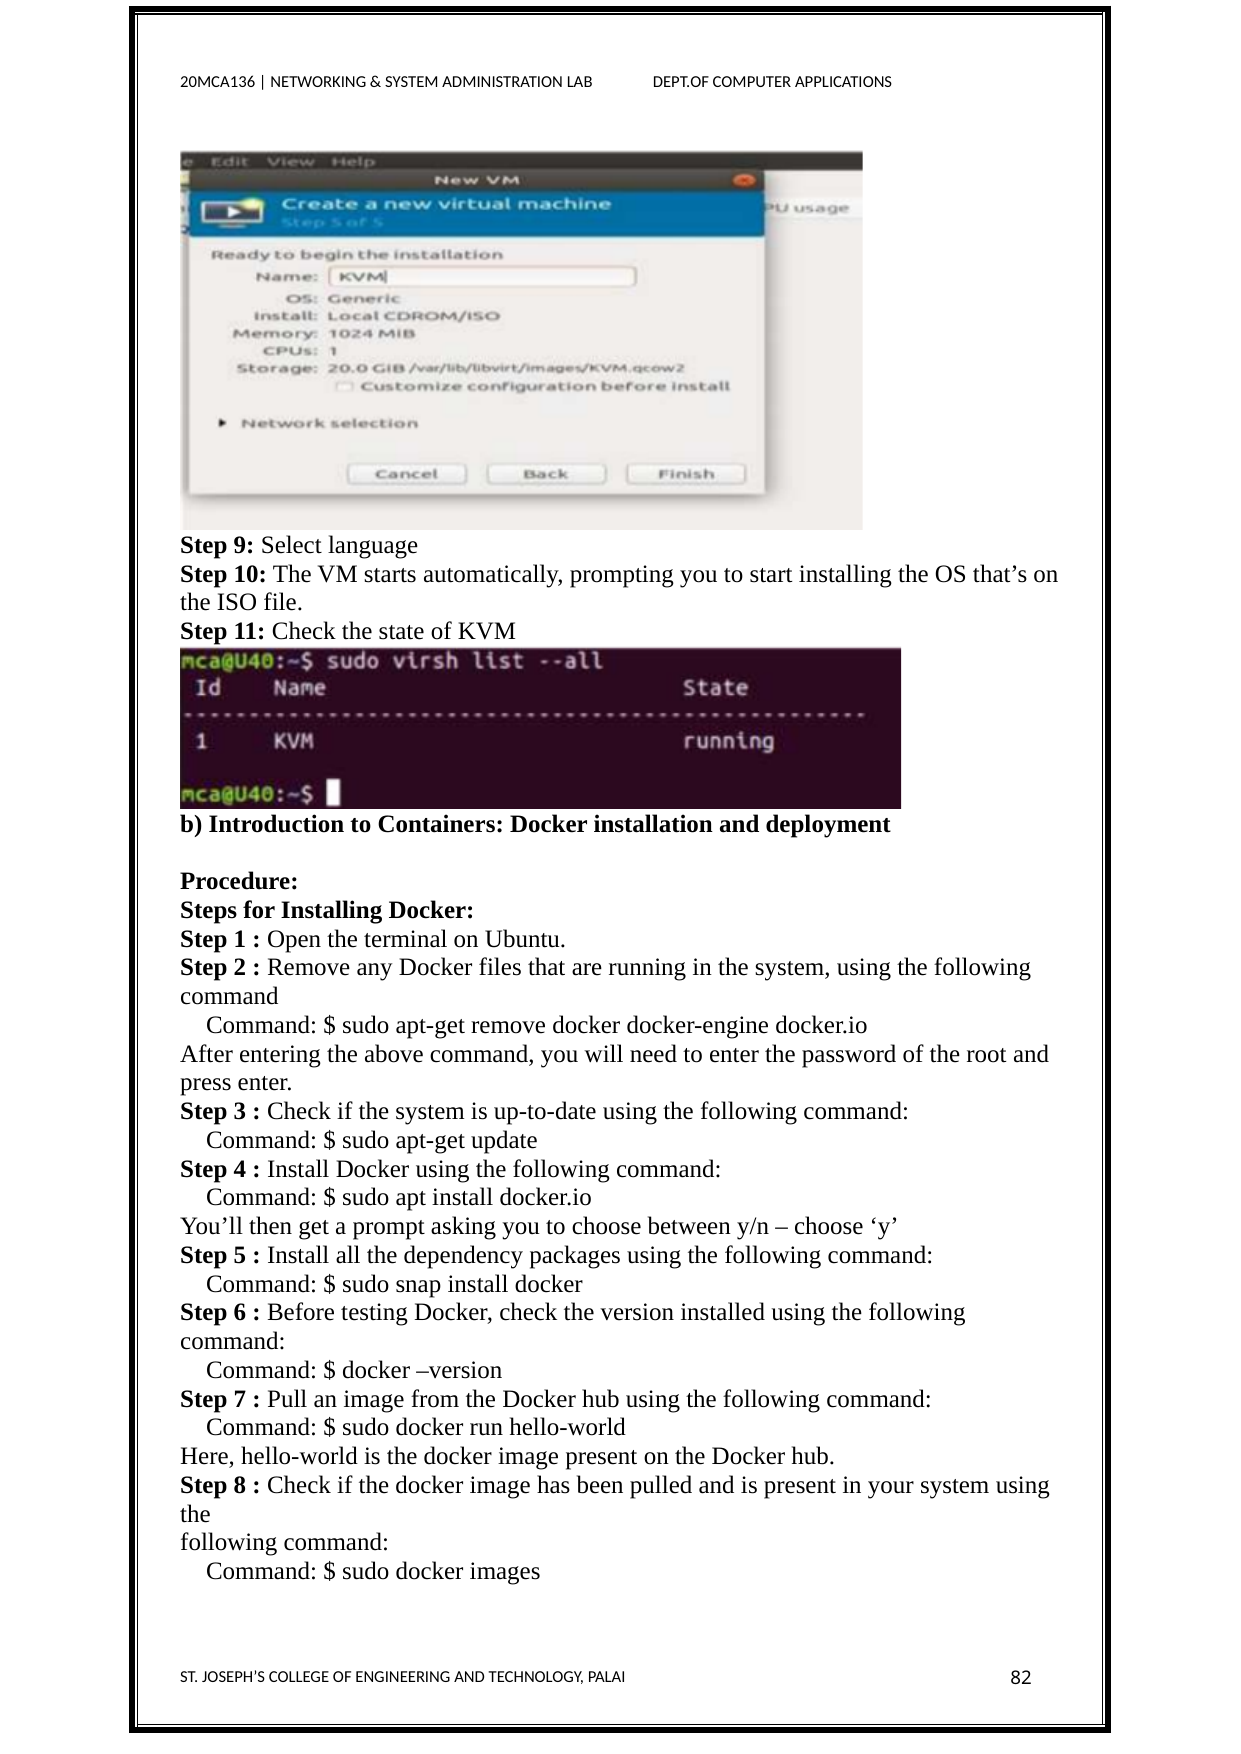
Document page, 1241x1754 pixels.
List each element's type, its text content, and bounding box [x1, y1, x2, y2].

text the ISO file. [180, 587, 1060, 616]
text Step 2 : Remove any Docker files that are running in the system, using the following command [180, 952, 1060, 1010]
text Step 1 : Open the terminal on Ubuntu. [180, 924, 1060, 952]
text Step 7 : Pull an image from the Docker hub using the following command: [180, 1384, 1060, 1412]
text Command: $ sudo apt-get remove docker docker-engine docker.io [180, 1010, 1060, 1039]
text Step 8 : Check if the docker image has been pulled and is present in your system using the [180, 1470, 1060, 1527]
text following command: [180, 1527, 1060, 1556]
text Command: $ sudo apt-get update [180, 1125, 1060, 1154]
text You’ll then get a prompt asking you to choose between y/n – choose ‘y’ [180, 1211, 1060, 1240]
text Step 5 : Install all the dependency packages using the following command: [180, 1240, 1060, 1269]
text Command: $ sudo docker run hello-world [180, 1412, 1060, 1441]
picture [180, 645, 902, 809]
text Step 9: Select language [180, 530, 1060, 559]
text Procedure: [180, 866, 1060, 895]
text Steps for Installing Docker: [180, 895, 1060, 924]
text Here, hello-world is the docker image present on the Docker hub. [180, 1441, 1060, 1470]
text Command: $ sudo apt install docker.io [180, 1182, 1060, 1211]
text Command: $ sudo snap install docker [180, 1269, 1060, 1297]
text Command: $ sudo docker images [180, 1556, 1060, 1585]
text Step 11: Check the state of KVM [180, 616, 1060, 645]
text Command: $ docker –version [180, 1355, 1060, 1384]
text Step 3 : Check if the system is up-to-date using the following command: [180, 1096, 1060, 1125]
text After entering the above command, you will need to enter the password of the root and press enter. [180, 1039, 1060, 1096]
text Step 6 : Before testing Docker, check the version installed using the following command: [180, 1297, 1060, 1355]
picture [180, 150, 863, 530]
text Step 10: The VM starts automatically, prompting you to start installing the OS that’s on [180, 559, 1060, 587]
text b) Introduction to Containers: Docker installation and deployment [180, 809, 1060, 837]
text Step 4 : Install Docker using the following command: [180, 1154, 1060, 1182]
